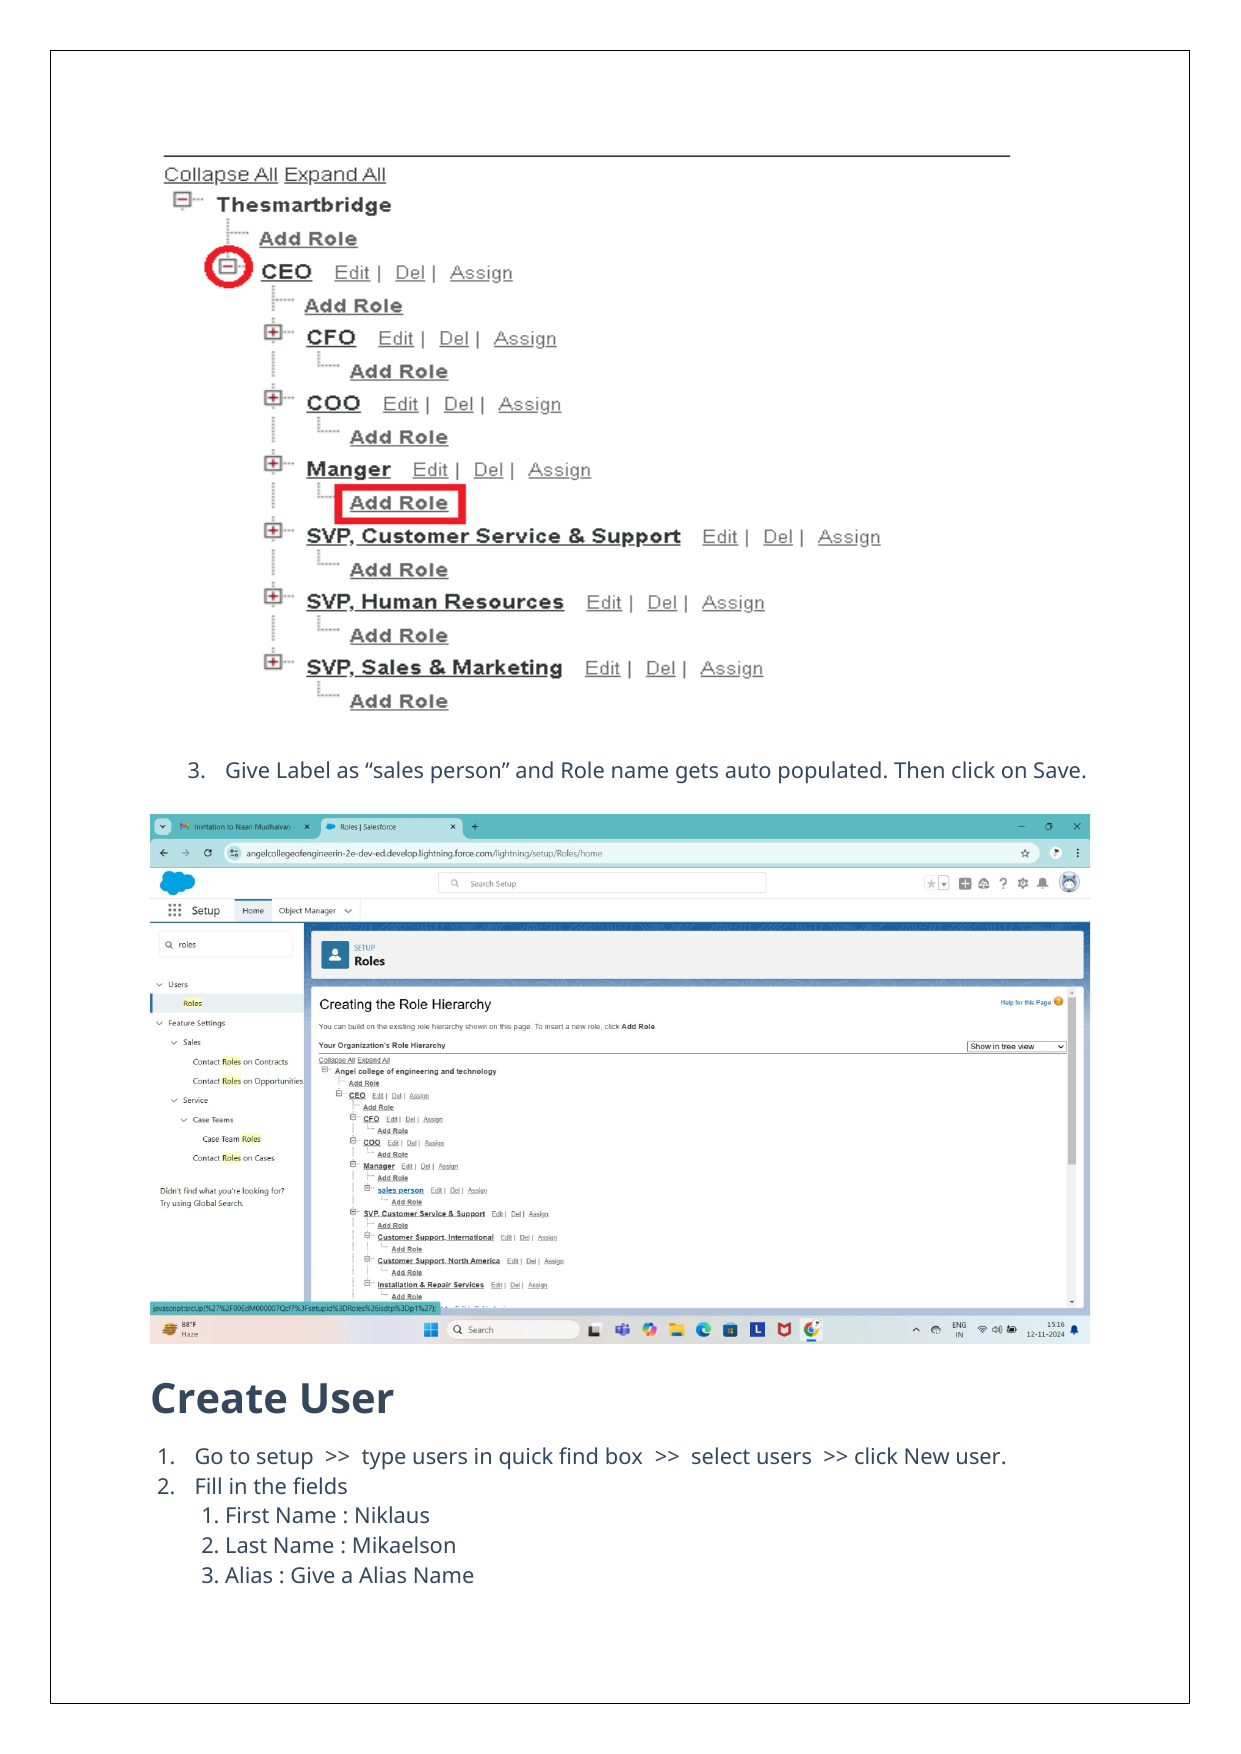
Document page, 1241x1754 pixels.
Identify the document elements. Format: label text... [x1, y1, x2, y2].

list Alias : Give a Alias Name [201, 1560, 1090, 1590]
picture [150, 150, 1011, 755]
list Fill in the fields [157, 1471, 1090, 1500]
list Last Name : Mikaelson [201, 1530, 1090, 1560]
picture [150, 814, 1091, 1344]
list First Name : Niklaus [201, 1500, 1090, 1530]
list Give Label as “sales person” and Role name gets auto populated. Then click on Save. [187, 755, 1090, 785]
list Go to setup >> type users in quick find box >> select users >> click New user. [157, 1441, 1090, 1471]
text Create User [150, 1368, 1090, 1425]
